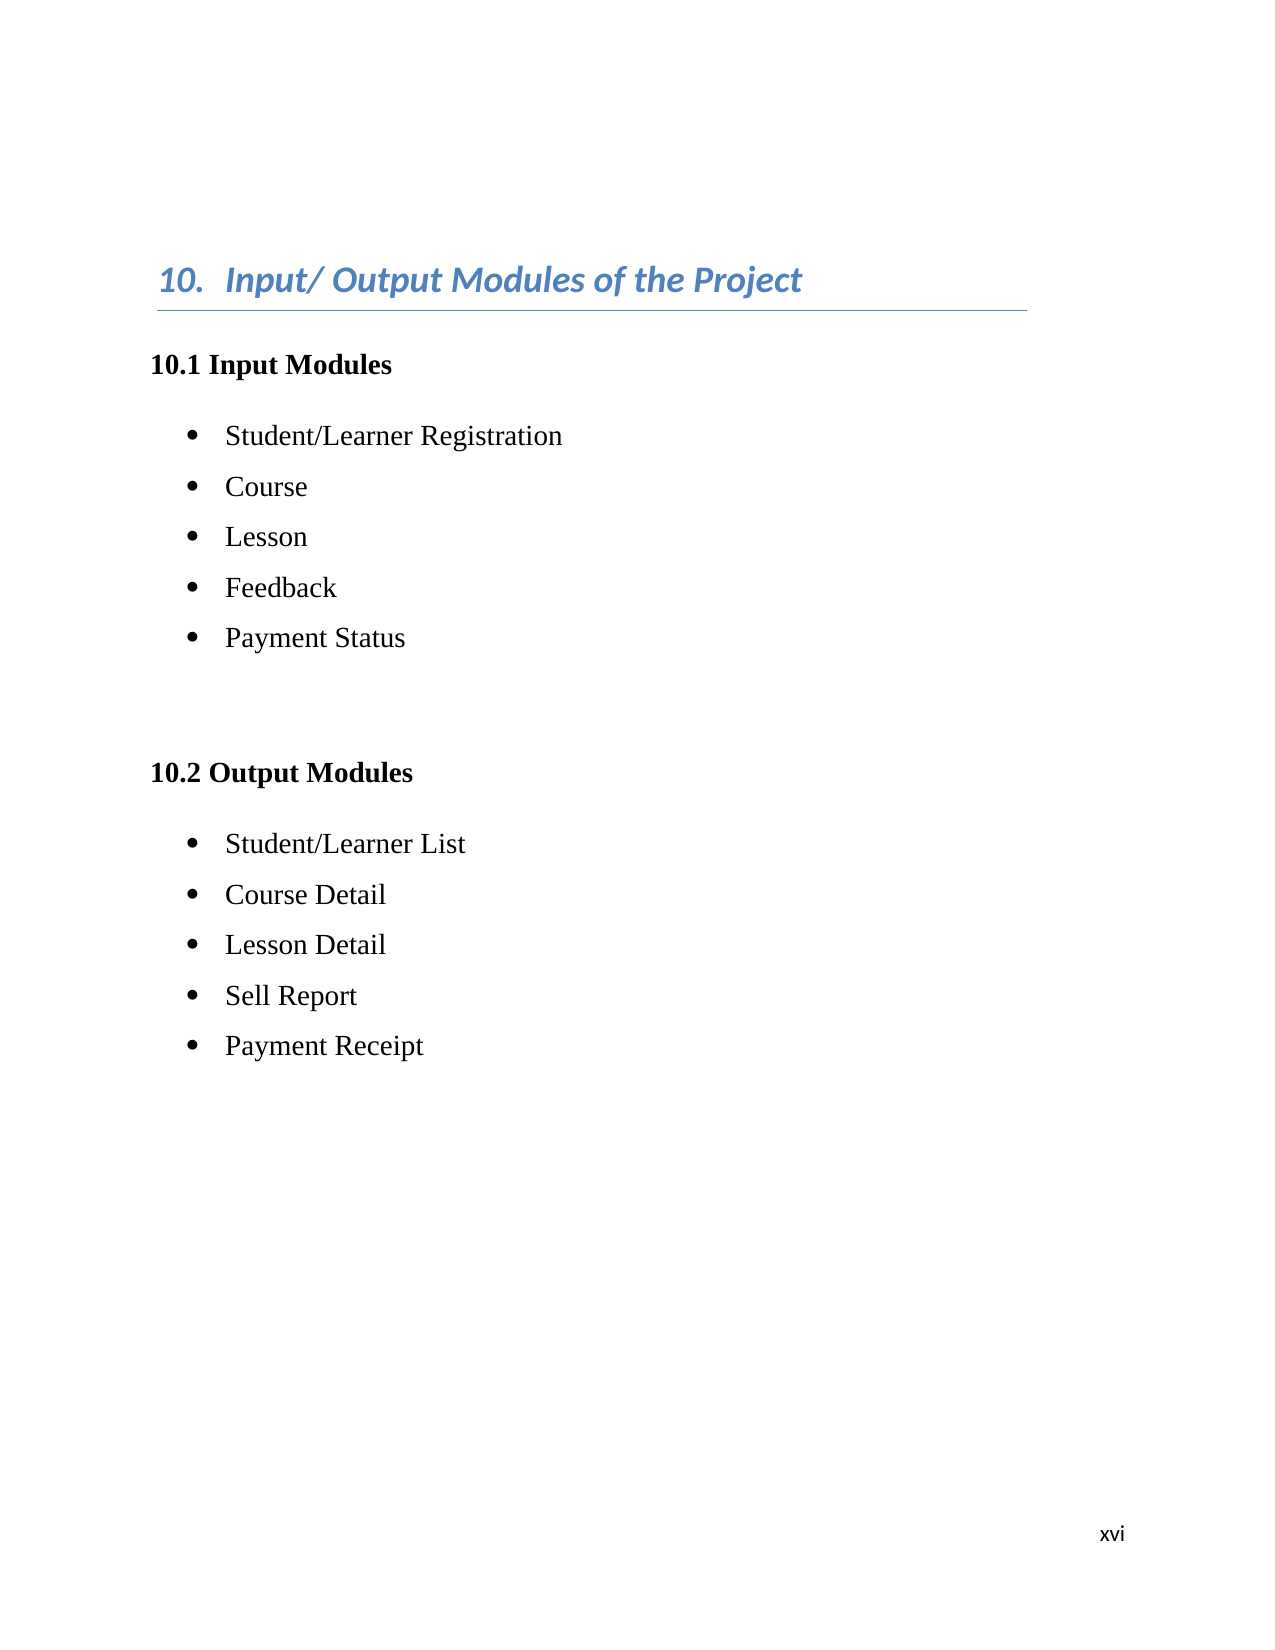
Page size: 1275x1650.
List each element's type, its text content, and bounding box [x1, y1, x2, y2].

list Input/ Output Modules of the Project [157, 256, 1027, 310]
list Student/Learner Registration [187, 418, 1125, 452]
list Student/Learner List [187, 826, 1125, 860]
list Lesson Detail [187, 927, 1125, 961]
list Course Detail [187, 877, 1125, 911]
list Lesson [187, 519, 1125, 553]
list Payment Receipt [187, 1028, 1125, 1062]
list Sell Report [187, 978, 1125, 1011]
list Course [187, 469, 1125, 502]
list Feedback [187, 570, 1125, 603]
text 10.1 Input Modules [150, 347, 1125, 381]
text 10.2 Output Modules [150, 755, 1125, 789]
list Payment Status [187, 620, 1125, 654]
